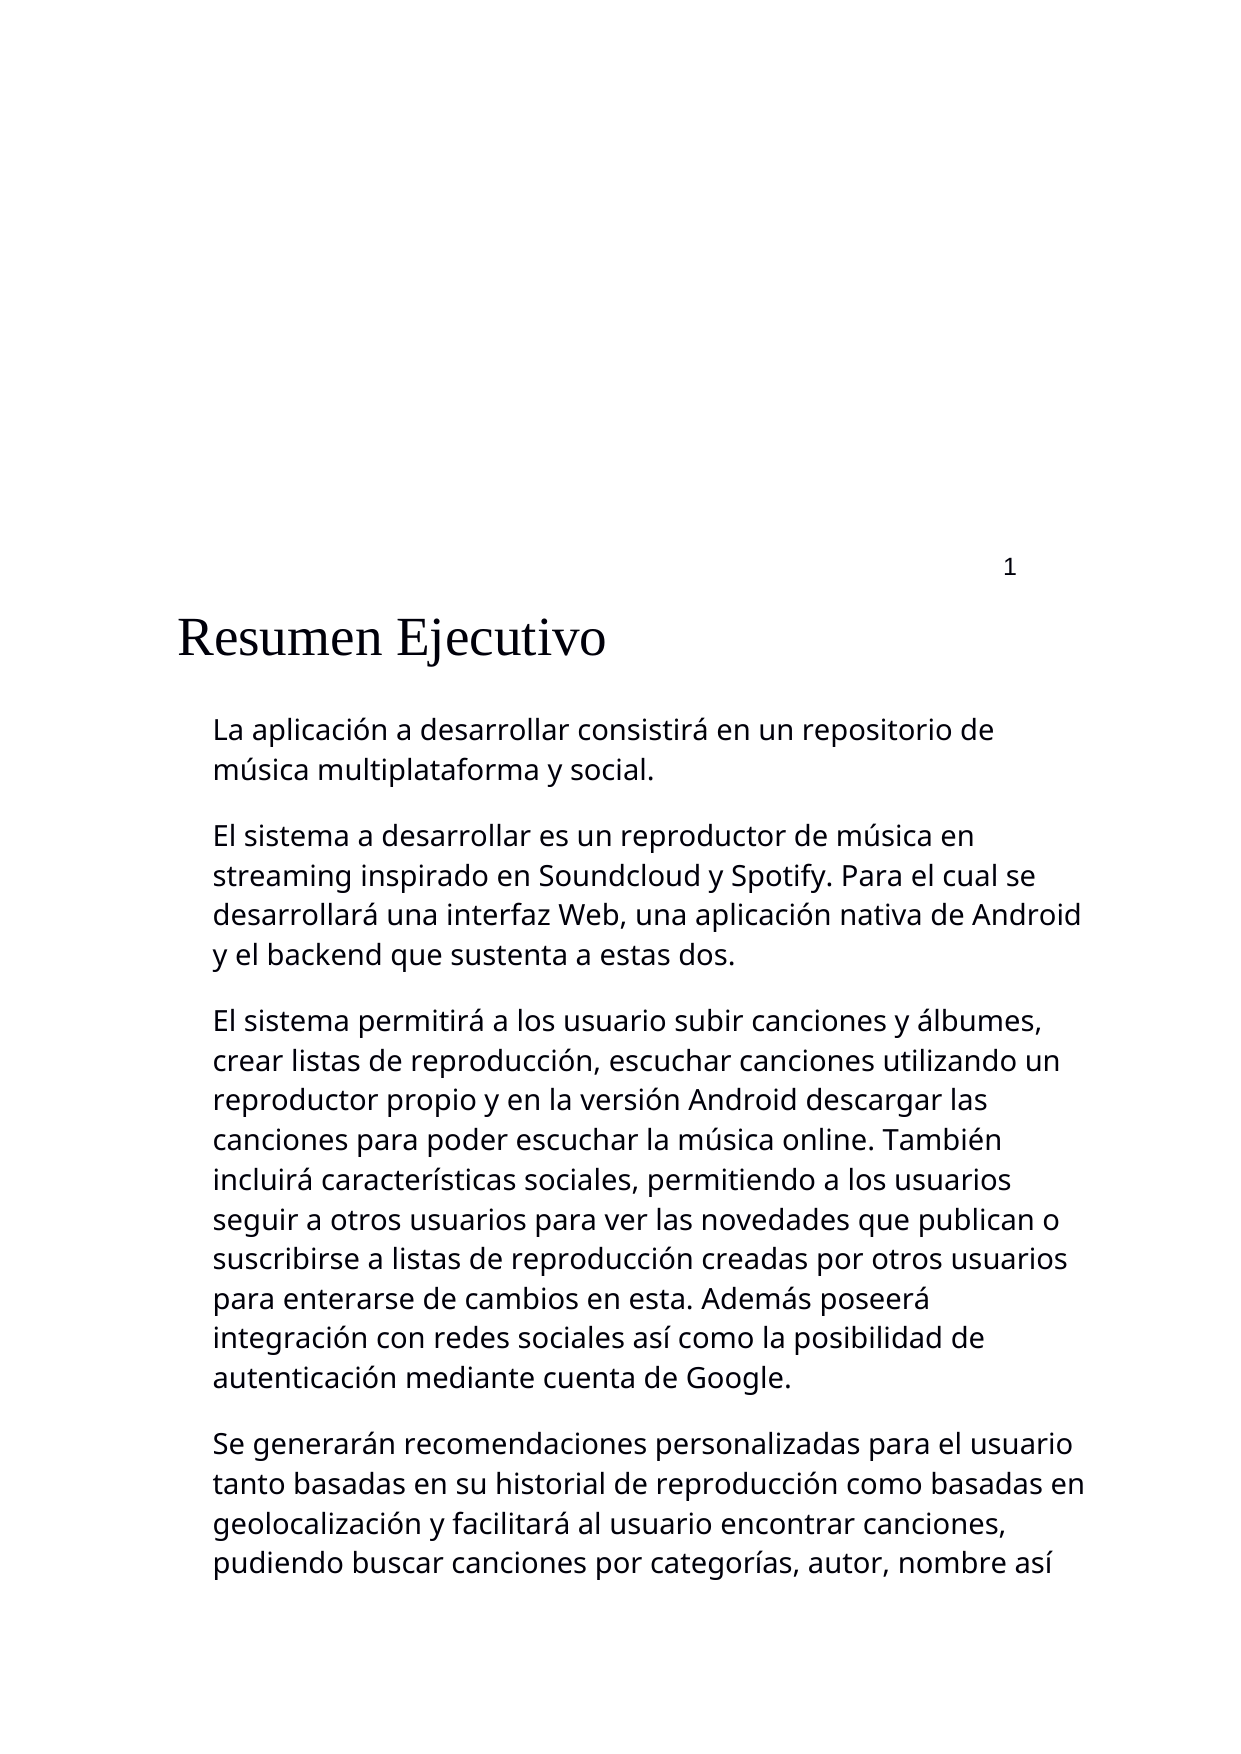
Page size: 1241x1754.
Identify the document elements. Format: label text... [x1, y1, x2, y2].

text La aplicación a desarrollar consistirá en un repositorio de música multiplataforma y social. [212, 709, 1090, 789]
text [212, 1423, 1090, 1582]
text Resumen Ejecutivo [177, 603, 1090, 667]
text El sistema a desarrollar es un reproductor de música en streaming inspirado en Soundcloud y Spotify. Para el cual se desarrollará una interfaz Web, una aplicación nativa de Android y el backend que sustenta a estas dos. [212, 815, 1090, 974]
text El sistema permitirá a los usuario subir canciones y álbumes, crear listas de reproducción, escuchar canciones utilizando un reproductor propio y en la versión Android descargar las canciones para poder escuchar la música online. También incluirá características sociales, permitiendo a los usuarios seguir a otros usuarios para ver las novedades que publican o suscribirse a listas de reproducción creadas por otros usuarios para enterarse de cambios en esta. Además poseerá integración con redes sociales así como la posibilidad de autenticación mediante cuenta de Google. [212, 1000, 1090, 1397]
text 1 [150, 552, 1017, 580]
